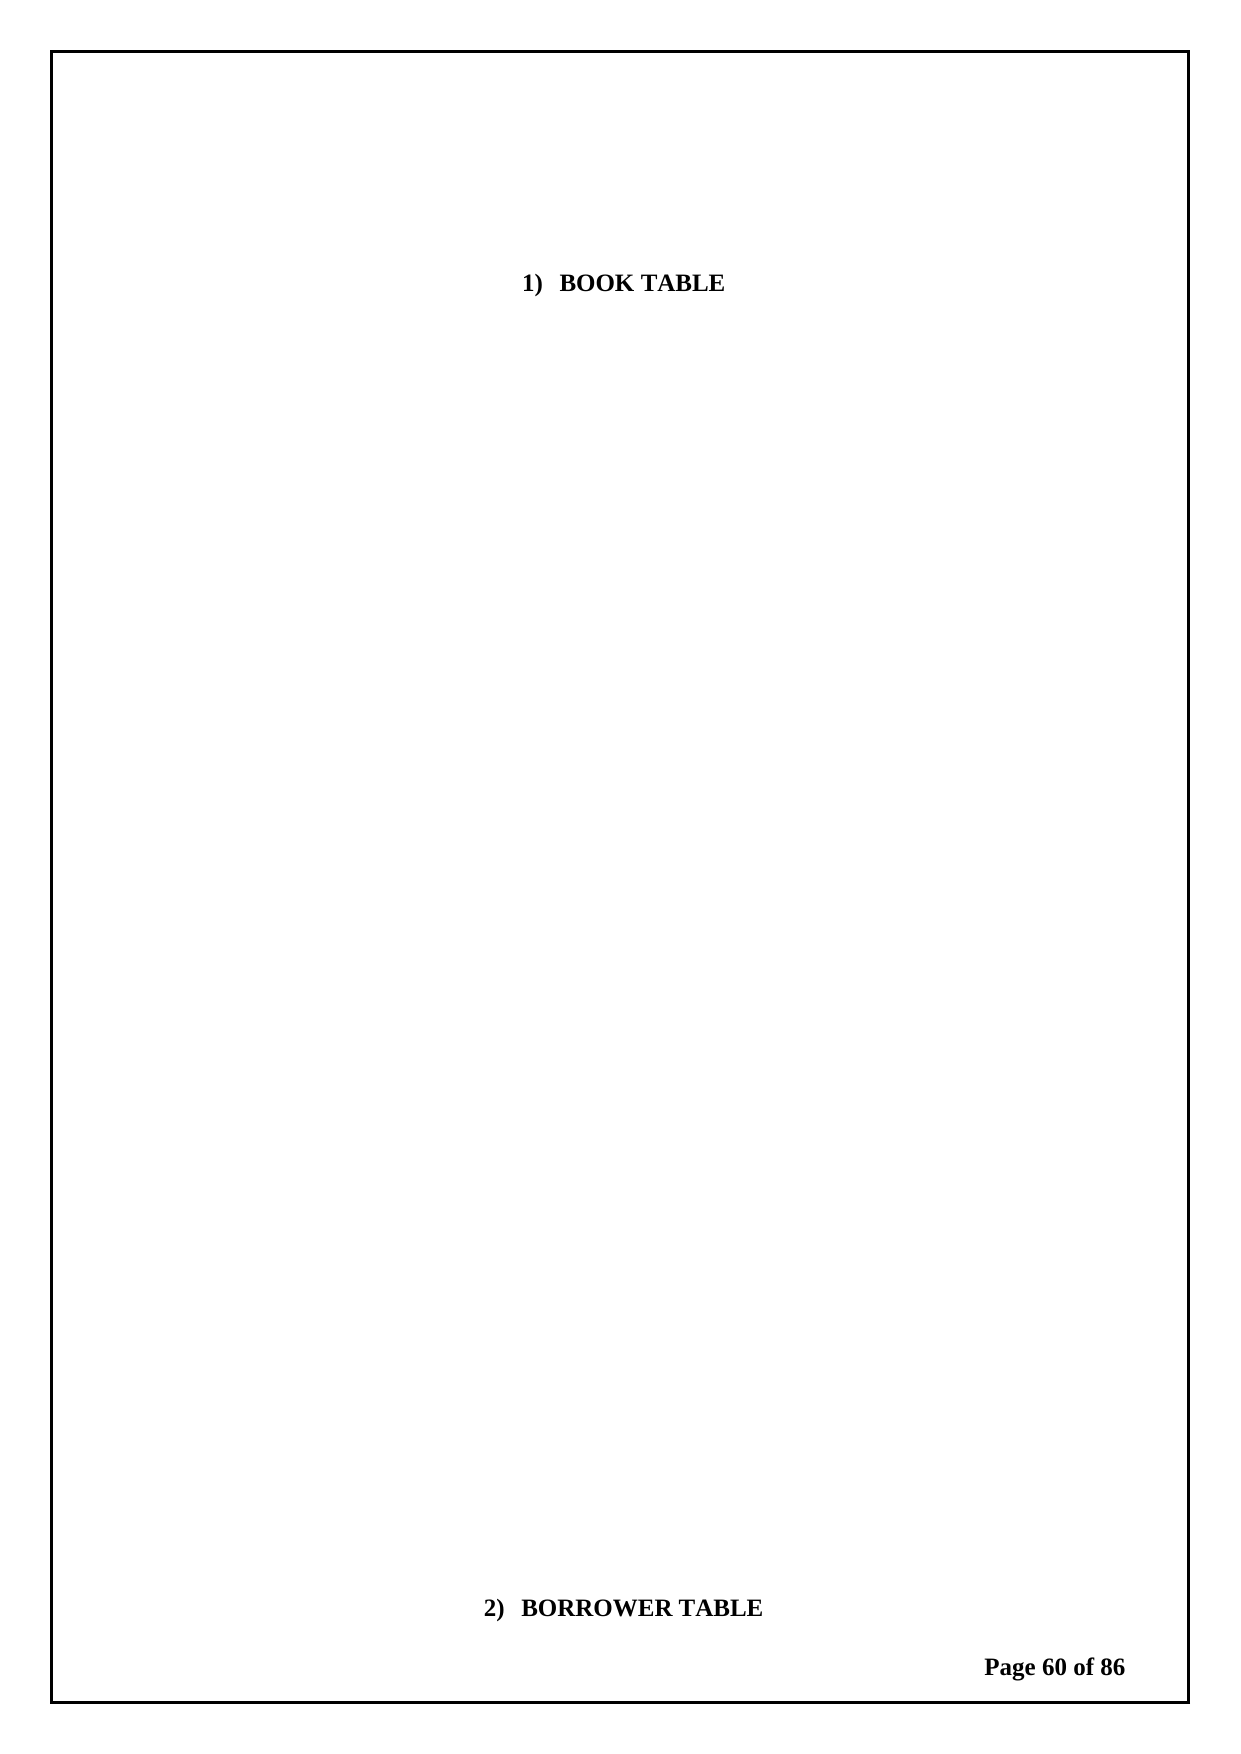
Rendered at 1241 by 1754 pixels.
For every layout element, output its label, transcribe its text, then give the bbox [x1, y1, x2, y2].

subtitle BOOK TABLE [122, 268, 1125, 297]
subtitle BORROWER TABLE [122, 1593, 1125, 1622]
